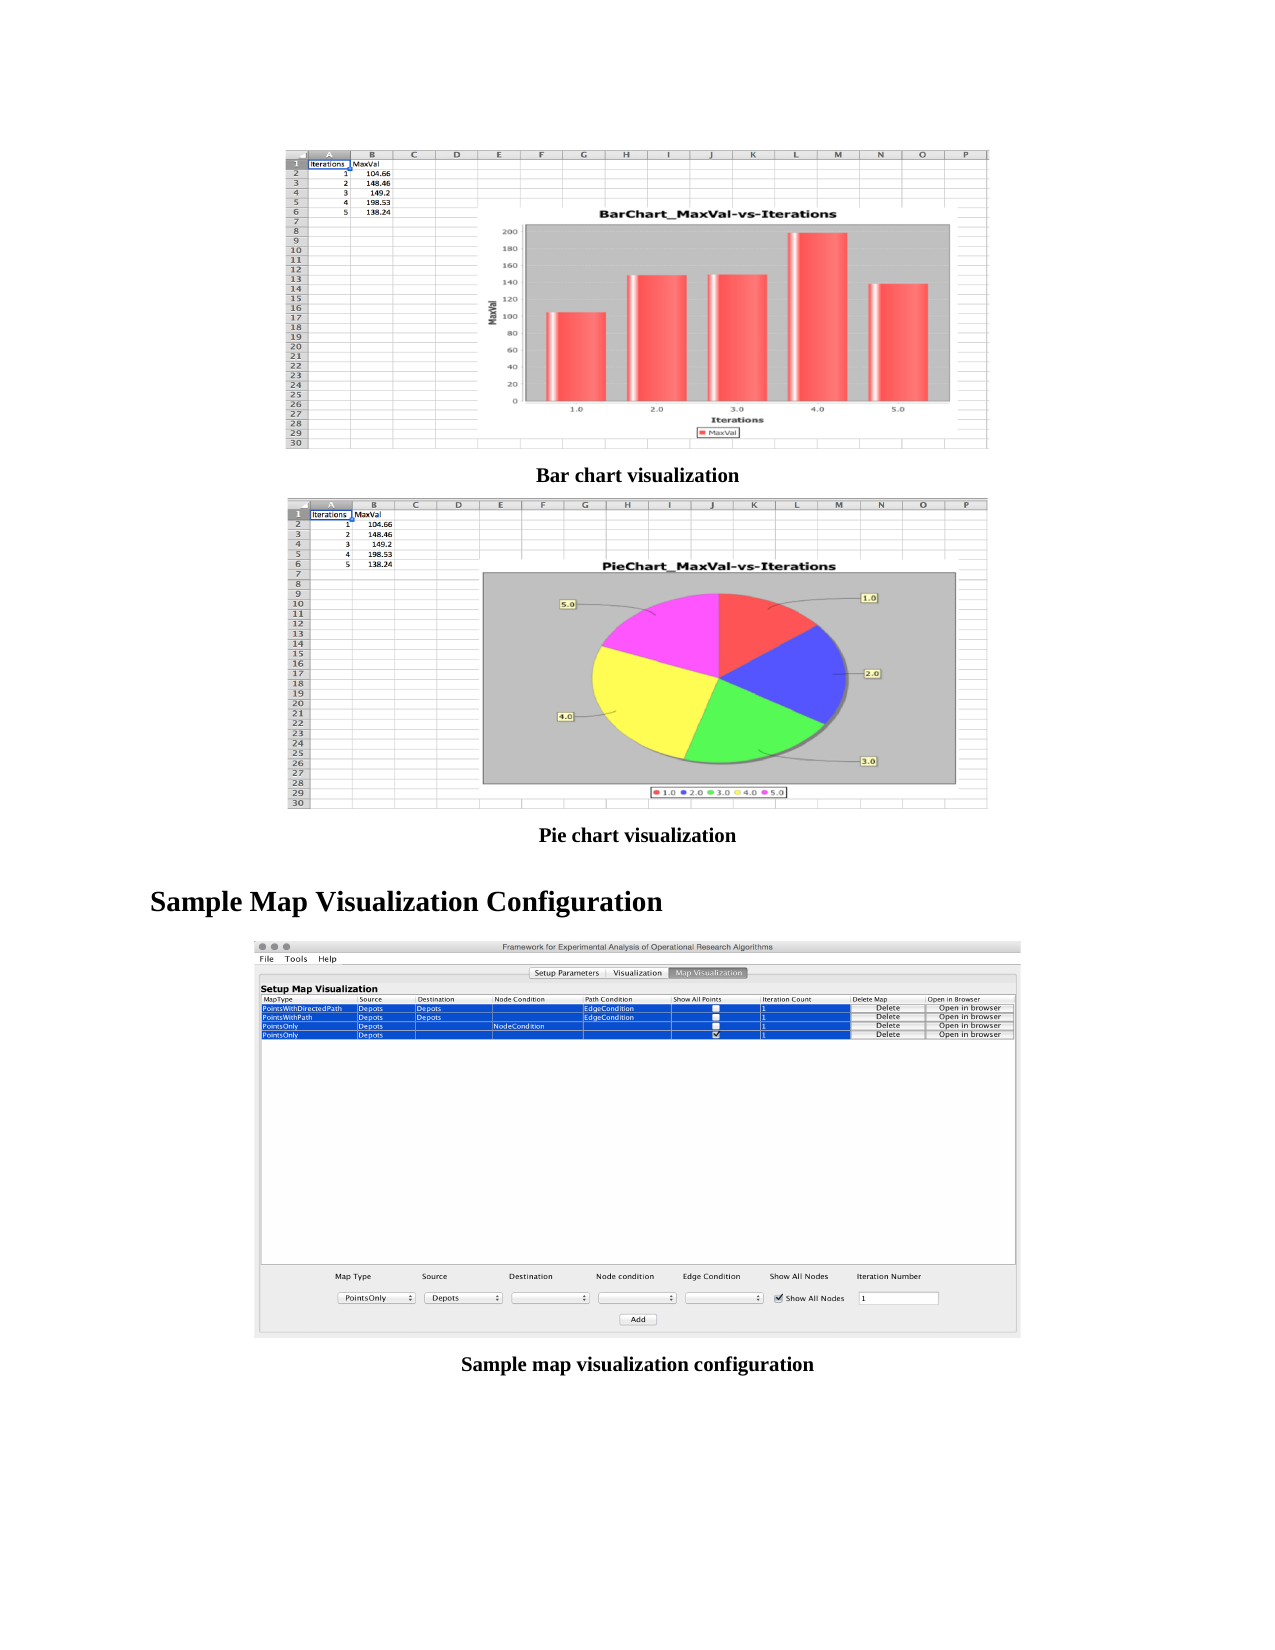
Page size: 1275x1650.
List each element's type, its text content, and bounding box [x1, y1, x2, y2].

picture [254, 941, 1021, 1338]
text Pie chart visualization [150, 823, 1125, 847]
picture [287, 498, 988, 809]
subtitle Sample Map Visualization Configuration [150, 884, 1125, 918]
text Sample map visualization configuration [150, 1352, 1125, 1376]
picture [285, 150, 990, 449]
text Bar chart visualization [150, 462, 1125, 487]
